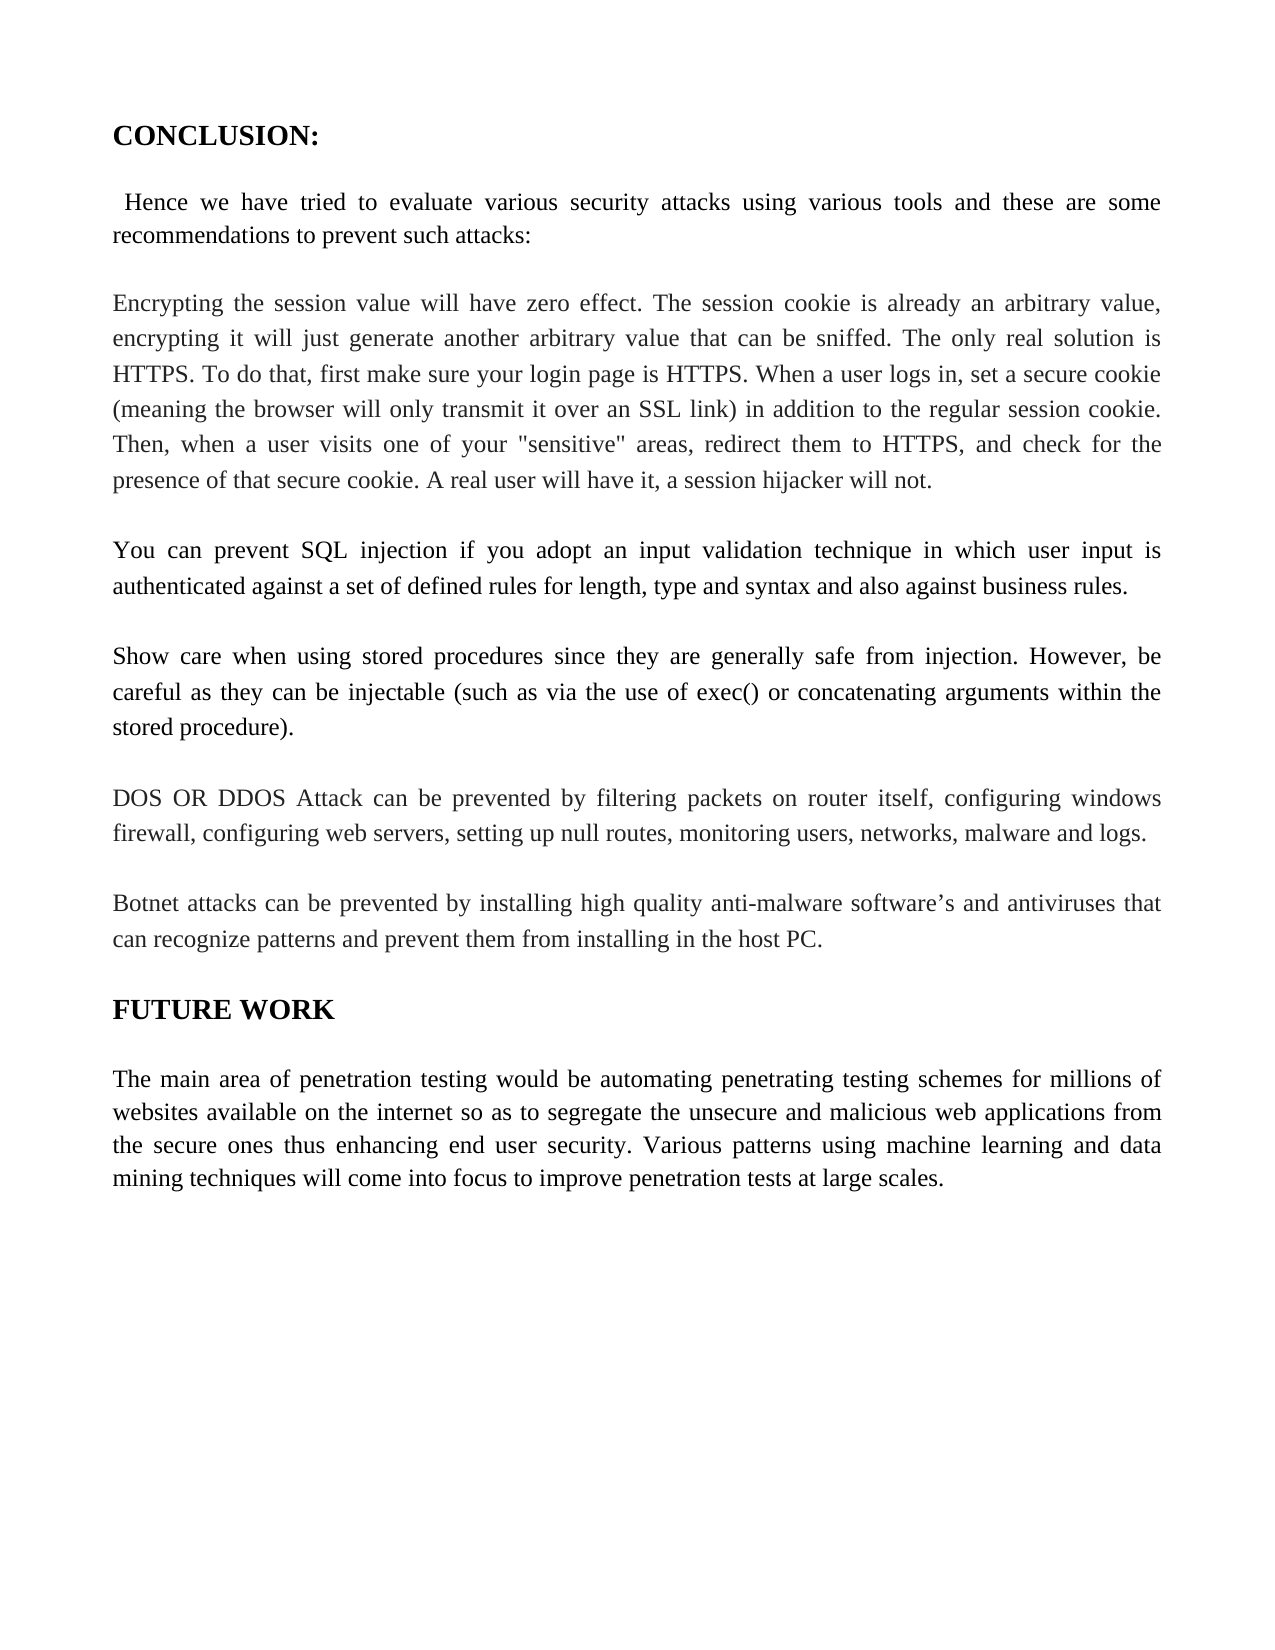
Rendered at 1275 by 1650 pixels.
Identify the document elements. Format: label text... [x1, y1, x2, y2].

text Show care when using stored procedures since they are generally safe from injection. However, be careful as they can be injectable (such as via the use of exec() or concatenating arguments within the stored procedure). [112, 641, 1163, 741]
text Encrypting the session value will have zero effect. The session cookie is already an arbitrary value, encrypting it will just generate another arbitrary value that can be sniffed. The only real solution is HTTPS. To do that, first make sure your login page is HTTPS. When a user logs in, set a secure cookie (meaning the browser will only transmit it over an SSL link) in addition to the regular session cookie. Then, when a user visits one of your "sensitive" areas, redirect them to HTTPS, and check for the presence of that secure cookie. A real user will have it, a session hijacker will not. [112, 288, 1163, 493]
text Hence we have tried to evaluate various security attacks using various tools and these are some recommendations to prevent such attacks: [112, 187, 1163, 249]
text The main area of penetration testing would be automating penetrating testing schemes for millions of websites available on the internet so as to segregate the unsecure and malicious web applications from the secure ones thus enhancing end user security. Various patterns using machine learning and data mining techniques will come into focus to improve penetration tests at large scales. [112, 1064, 1163, 1192]
text FUTURE WORK [112, 992, 1163, 1026]
text Botnet attacks can be prevented by installing high quality anti-malware software’s and antiviruses that can recognize patterns and prevent them from installing in the host PC. [112, 888, 1163, 953]
text You can prevent SQL injection if you adopt an input validation technique in which user input is authenticated against a set of defined rules for length, type and syntax and also against business rules. [112, 535, 1163, 599]
text CONCLUSION: [112, 118, 1163, 152]
text DOS OR DDOS Attack can be prevented by filtering packets on router itself, configuring windows firewall, configuring web servers, setting up null routes, monitoring users, networks, malware and logs. [112, 783, 1163, 847]
